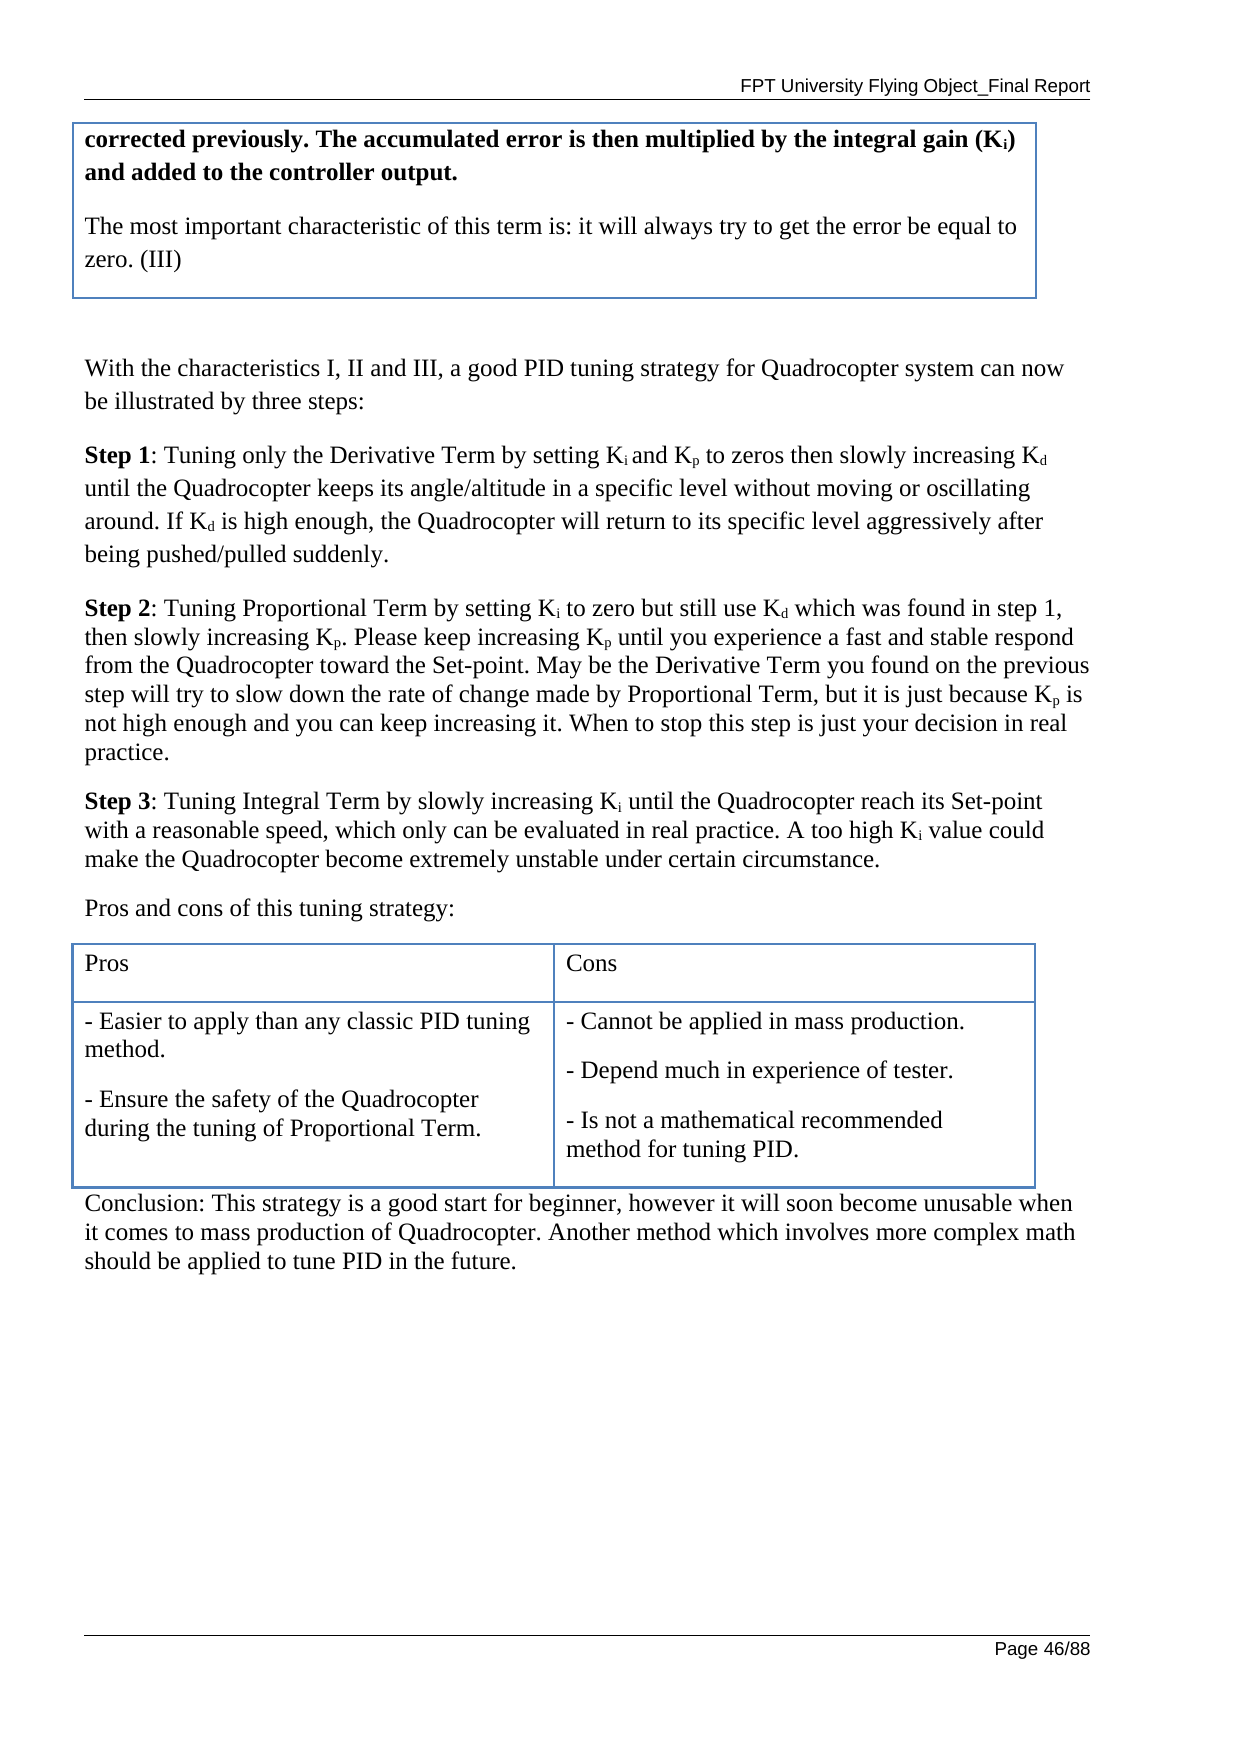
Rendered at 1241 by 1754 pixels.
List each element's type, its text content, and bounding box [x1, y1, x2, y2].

text Pros and cons of this tuning strategy: [84, 893, 1090, 922]
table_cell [74, 124, 1035, 297]
table_header Cons [555, 945, 1034, 1001]
table_header Pros [74, 945, 553, 1001]
table_cell - Easier to apply than any classic PID tuning method. - Ensure the safety of the Quadrocopter during the tuning of Proportional Term. [74, 1003, 553, 1186]
text Conclusion: This strategy is a good start for beginner, however it will soon become unusable when it comes to mass production of Quadrocopter. Another method which involves more complex math should be applied to tune PID in the future. [84, 1188, 1090, 1275]
text Step 2: Tuning Proportional Term by setting Ki to zero but still use Kd which was found in step 1, then slowly increasing Kp. Please keep increasing Kp until you experience a fast and stable respond from the Quadrocopter toward the Set-point. May be the Derivative Term you found on the previous step will try to slow down the rate of change made by Proportional Term, but it is just because Kp is not high enough and you can keep increasing it. When to stop this step is just your decision in real practice. [84, 593, 1090, 766]
text Step 1: Tuning only the Derivative Term by setting Ki and Kp to zeros then slowly increasing Kd until the Quadrocopter keeps its angle/altitude in a specific level without moving or oscillating around. If Kd is high enough, the Quadrocopter will return to its specific level aggressively after being pushed/pulled suddenly. [84, 440, 1090, 568]
table_cell - Cannot be applied in mass production. - Depend much in experience of tester. - Is not a mathematical recommended method for tuning PID. [555, 1003, 1034, 1186]
text Step 3: Tuning Integral Term by slowly increasing Ki until the Quadrocopter reach its Set-point with a reasonable speed, which only can be evaluated in real practice. A too high Ki value could make the Quadrocopter become extremely unstable under certain circumstance. [84, 786, 1090, 873]
text With the characteristics I, II and III, a good PID tuning strategy for Quadrocopter system can now be illustrated by three steps: [84, 353, 1090, 415]
